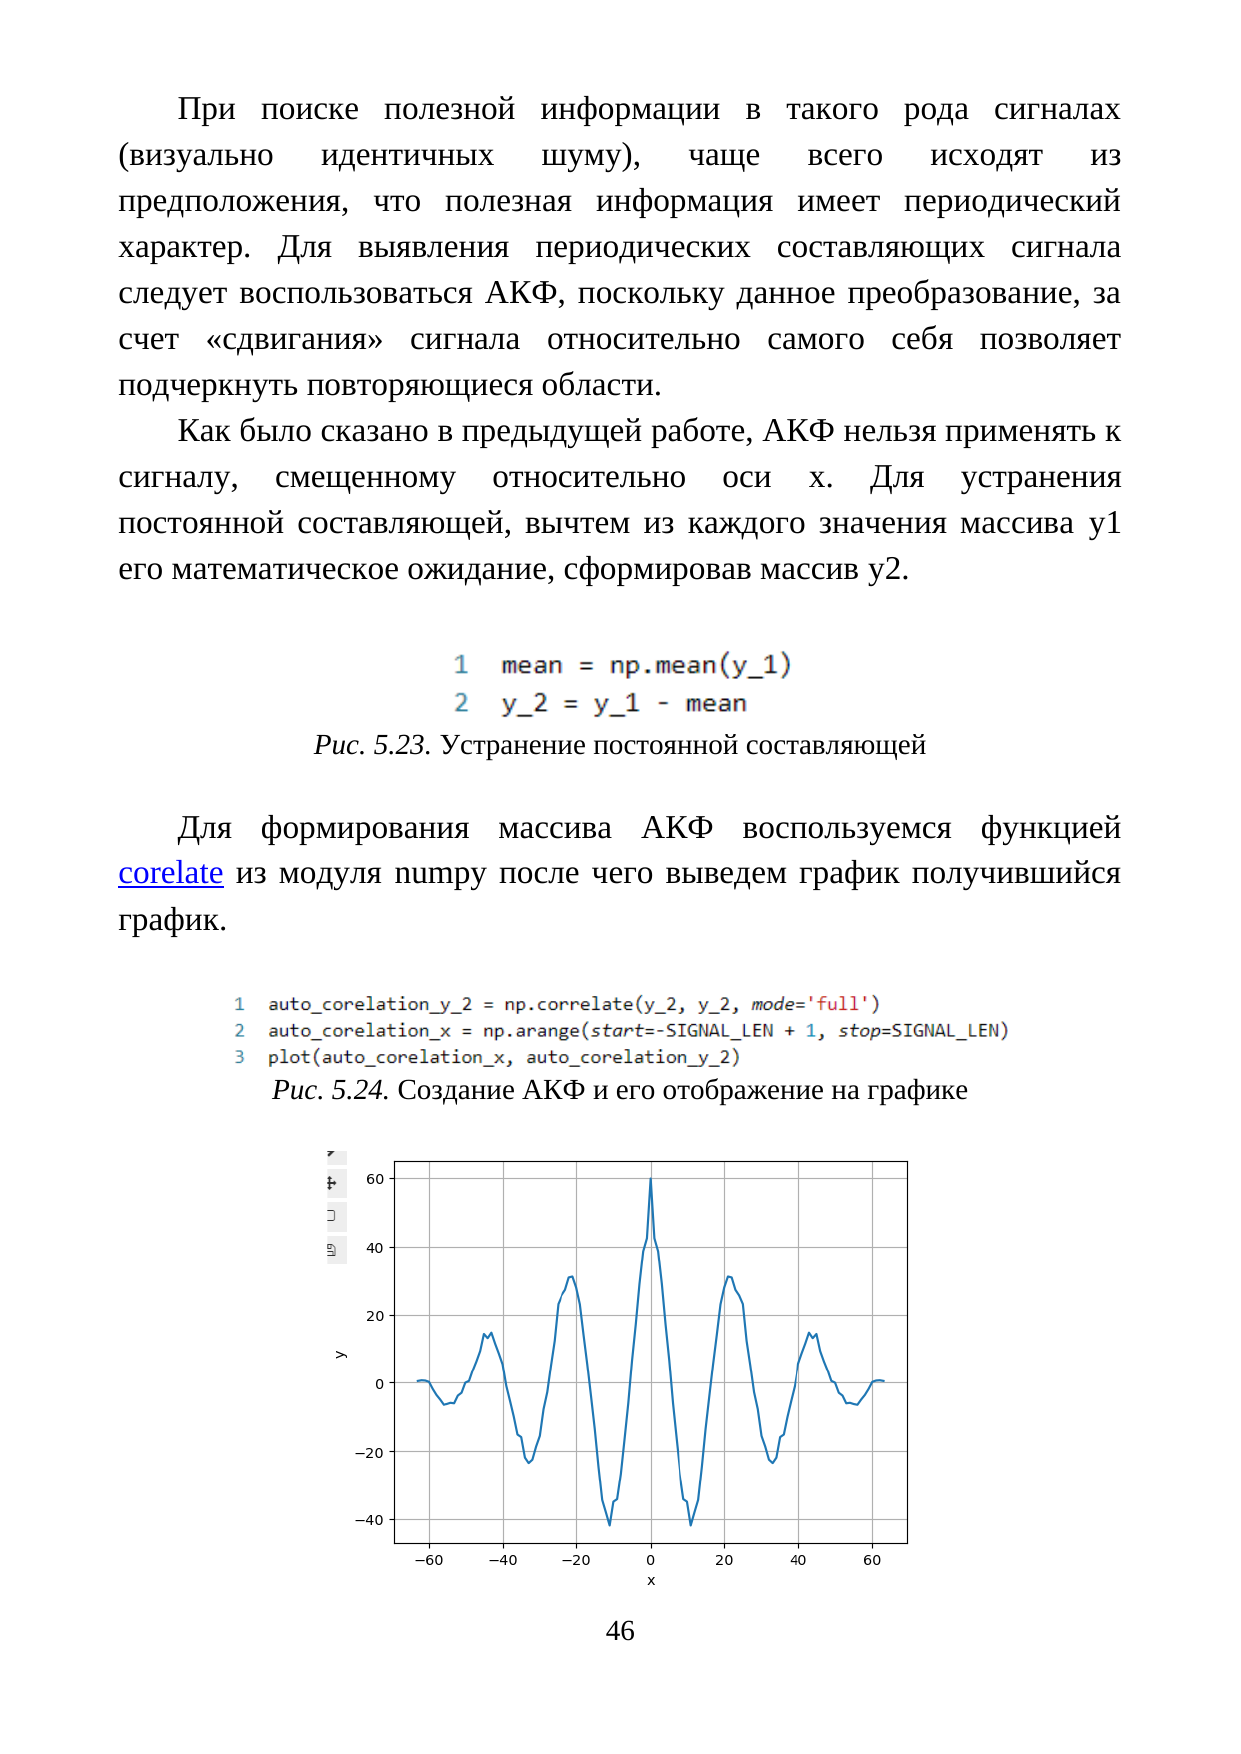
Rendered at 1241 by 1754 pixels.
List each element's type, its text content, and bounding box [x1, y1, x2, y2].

text Для формирования массива АКФ воспользуемся функцией corelate из модуля numpy после чего выведем график получившийся график. [118, 807, 1122, 937]
text Рис. 5.23. Устранение постоянной составляющей [118, 727, 1122, 761]
picture [327, 1151, 914, 1590]
text Рис. 5.24. Создание АКФ и его отображение на графике [118, 1072, 1122, 1105]
picture [223, 990, 1018, 1072]
text При поиске полезной информации в такого рода сигналах (визуально идентичных шуму), чаще всего исходят из предположения, что полезная информация имеет периодический характер. Для выявления периодических составляющих сигнала следует воспользоваться АКФ, поскольку данное преобразование, за счет «сдвигания» сигнала относительно самого себя позволяет подчеркнуть повторяющиеся области. [118, 89, 1122, 403]
picture [434, 640, 806, 728]
text Как было сказано в предыдущей работе, АКФ нельзя применять к сигналу, смещенному относительно оси x. Для устранения постоянной составляющей, вычтем из каждого значения массива y1 его математическое ожидание, сформировав массив y2. [118, 410, 1122, 586]
